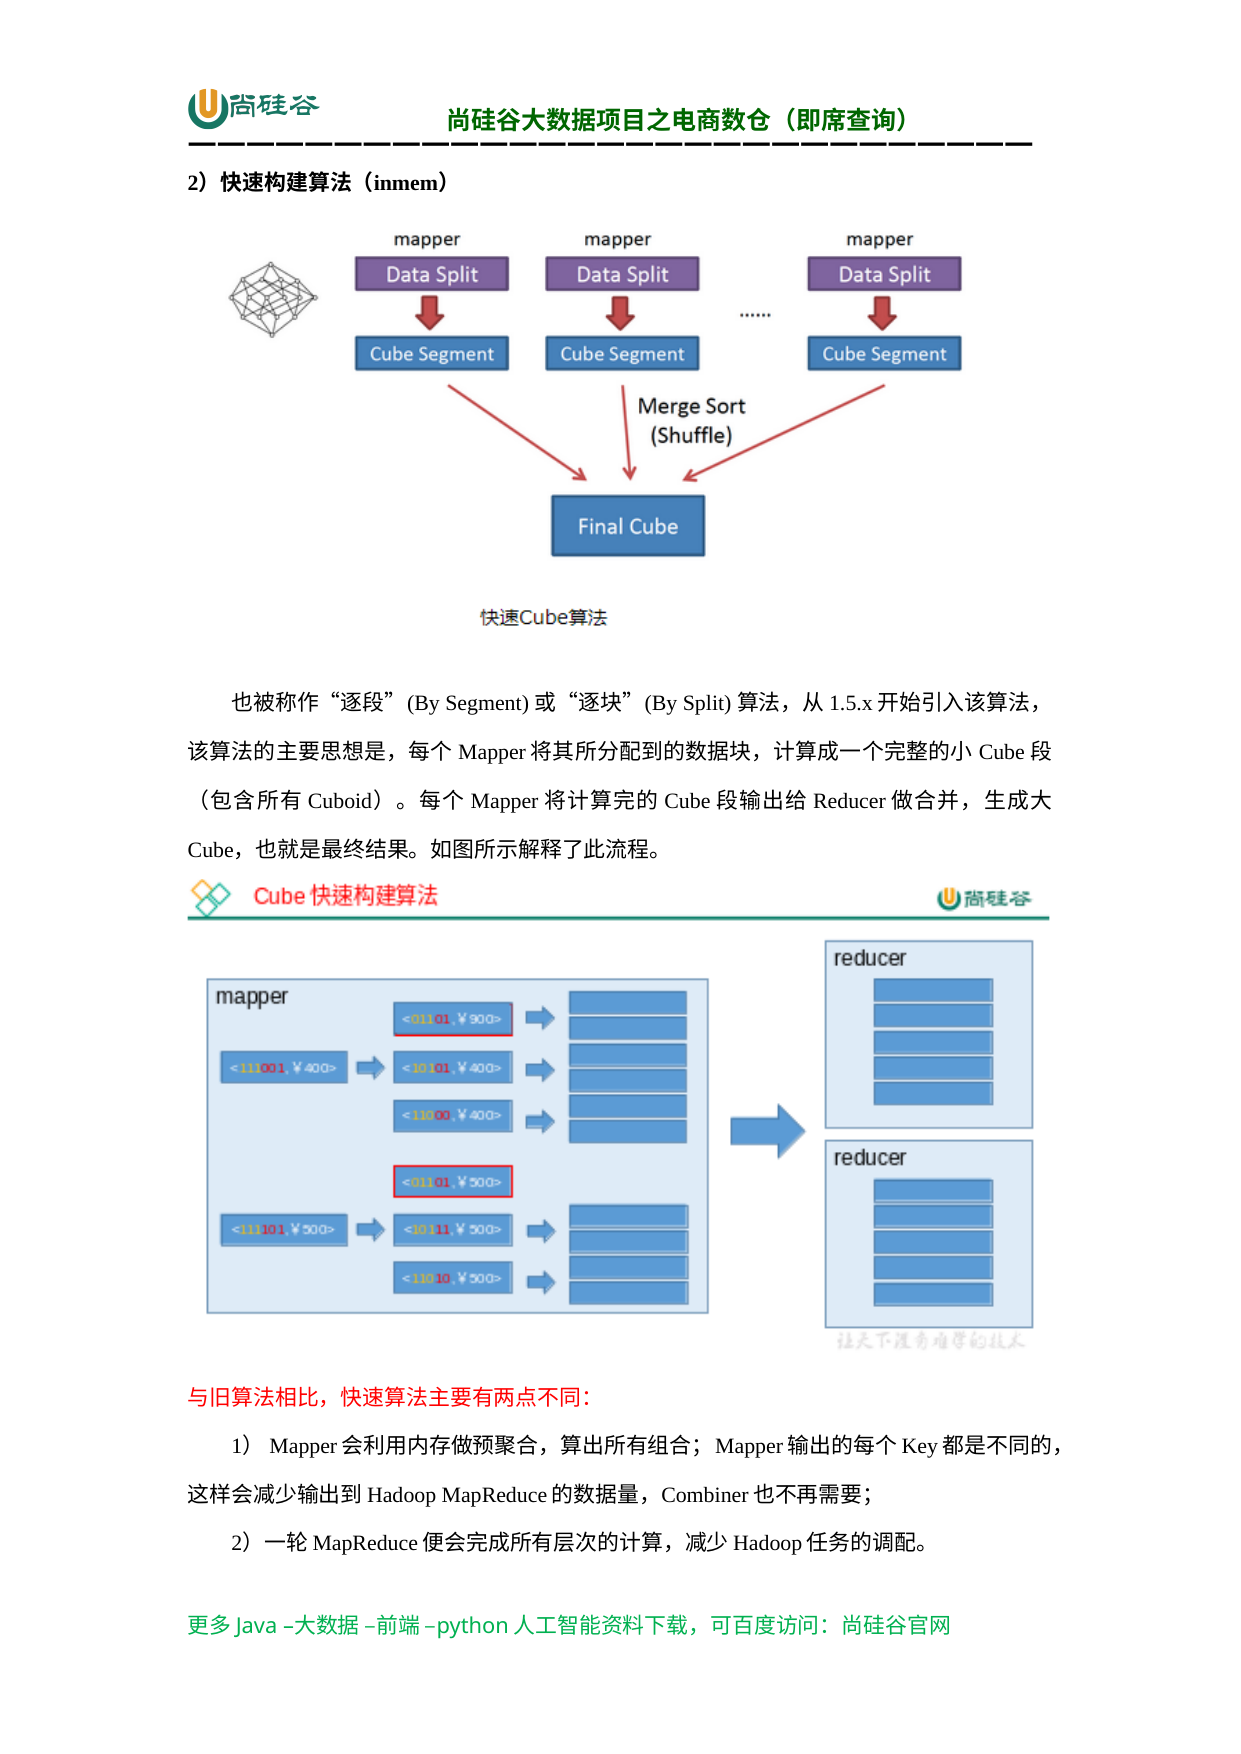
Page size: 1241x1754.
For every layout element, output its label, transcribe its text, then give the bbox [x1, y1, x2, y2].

text 2）快速构建算法（inmem） [187, 165, 1053, 197]
text 1） Mapper会利用内存做预聚合，算出所有组合；Mapper输出的每个Key都是不同的，这样会减少输出到Hadoop MapReduce的数据量，Combiner也不再需要； [187, 1428, 1053, 1509]
text 也被称作“逐段”(By Segment) 或“逐块”(By Split) 算法，从1.5.x开始引入该算法，该算法的主要思想是，每个Mapper将其所分配到的数据块，计算成一个完整的小Cube 段（包含所有Cuboid）。每个Mapper将计算完的Cube段输出给Reducer做合并，生成大Cube，也就是最终结果。如图所示解释了此流程。 [187, 685, 1053, 864]
text 与旧算法相比，快速算法主要有两点不同： [187, 1379, 1053, 1412]
text 2）一轮MapReduce便会完成所有层次的计算，减少Hadoop任务的调配。 [187, 1525, 1053, 1557]
picture [187, 88, 321, 130]
picture [187, 197, 1053, 670]
